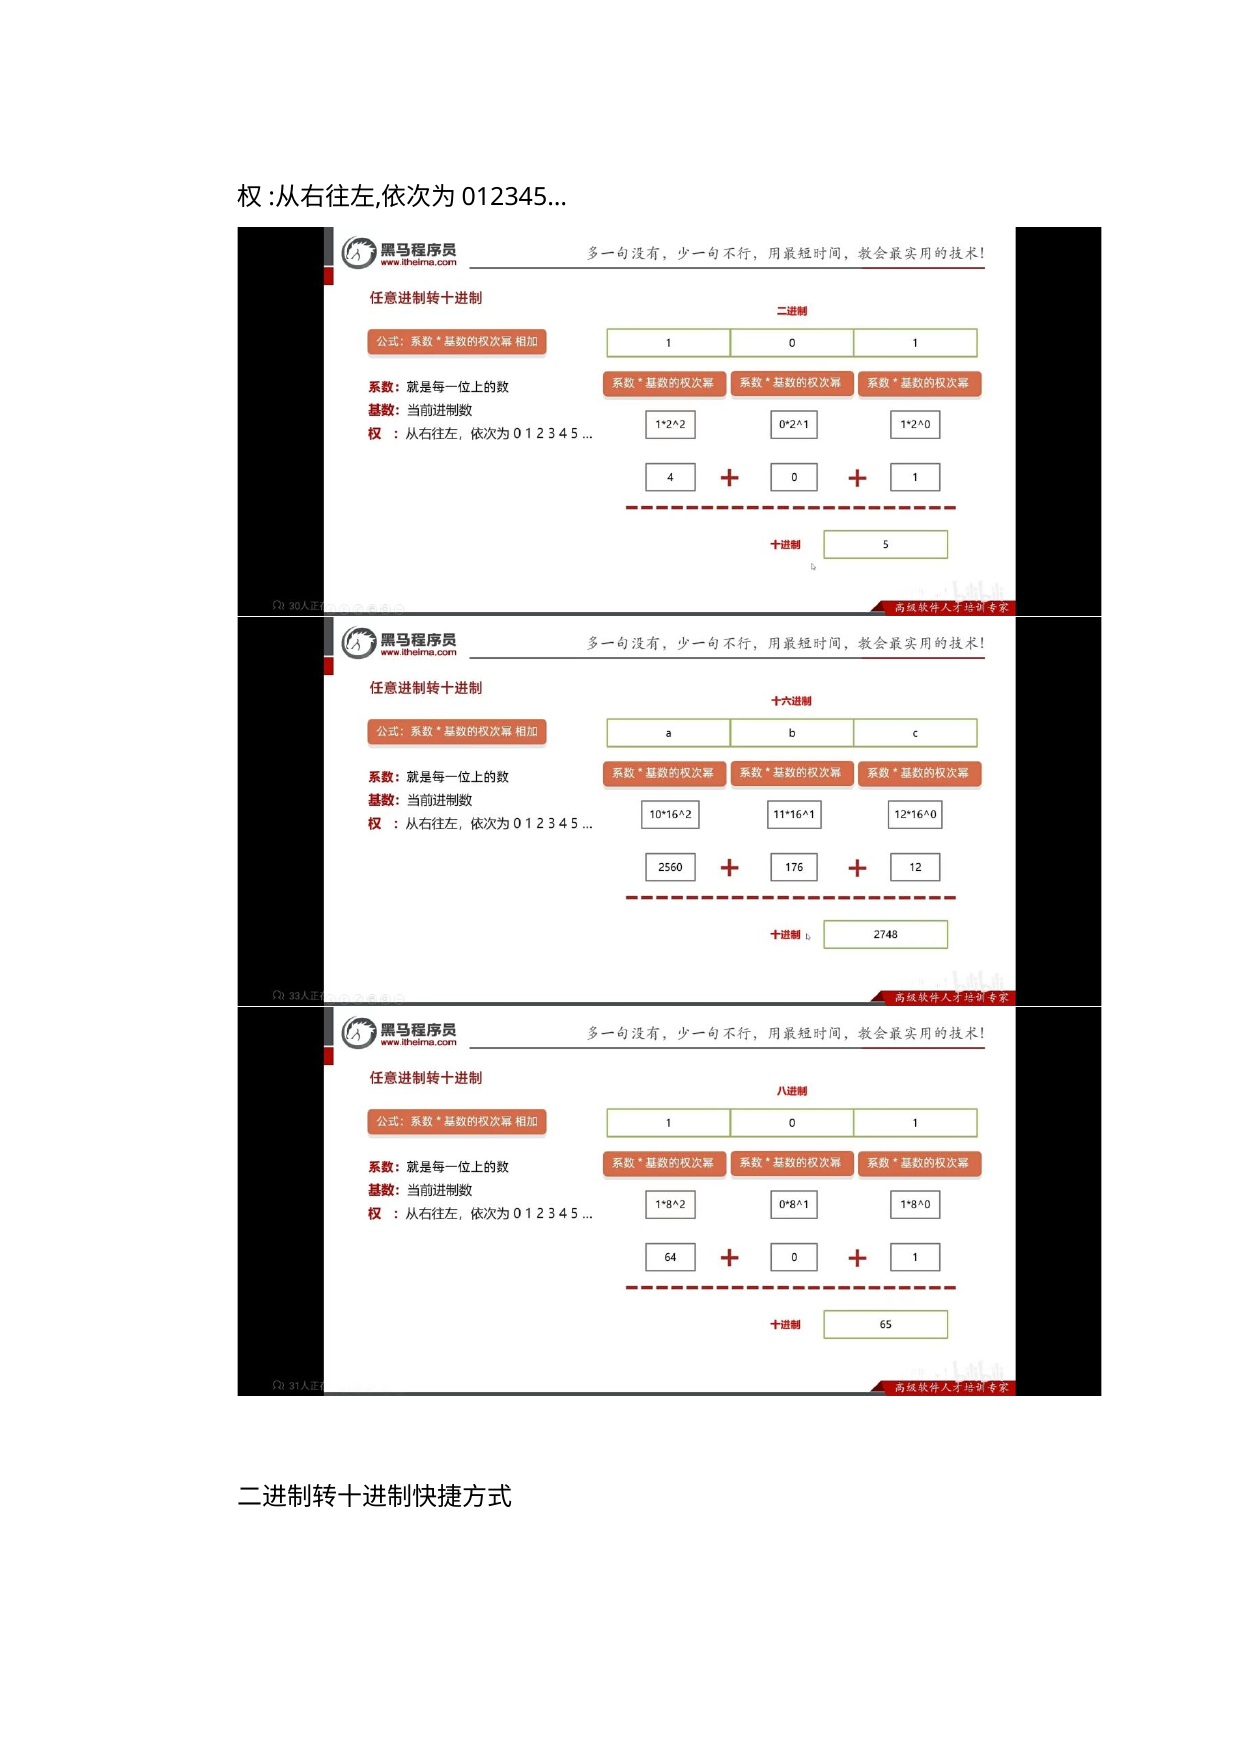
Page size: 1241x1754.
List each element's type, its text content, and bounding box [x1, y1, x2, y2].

list 权 :从右往左,依次为012345… [187, 162, 1053, 227]
picture [237, 617, 1102, 1006]
picture [237, 1007, 1102, 1396]
list 二进制转十进制快捷方式 [187, 1462, 1053, 1527]
picture [237, 227, 1102, 616]
